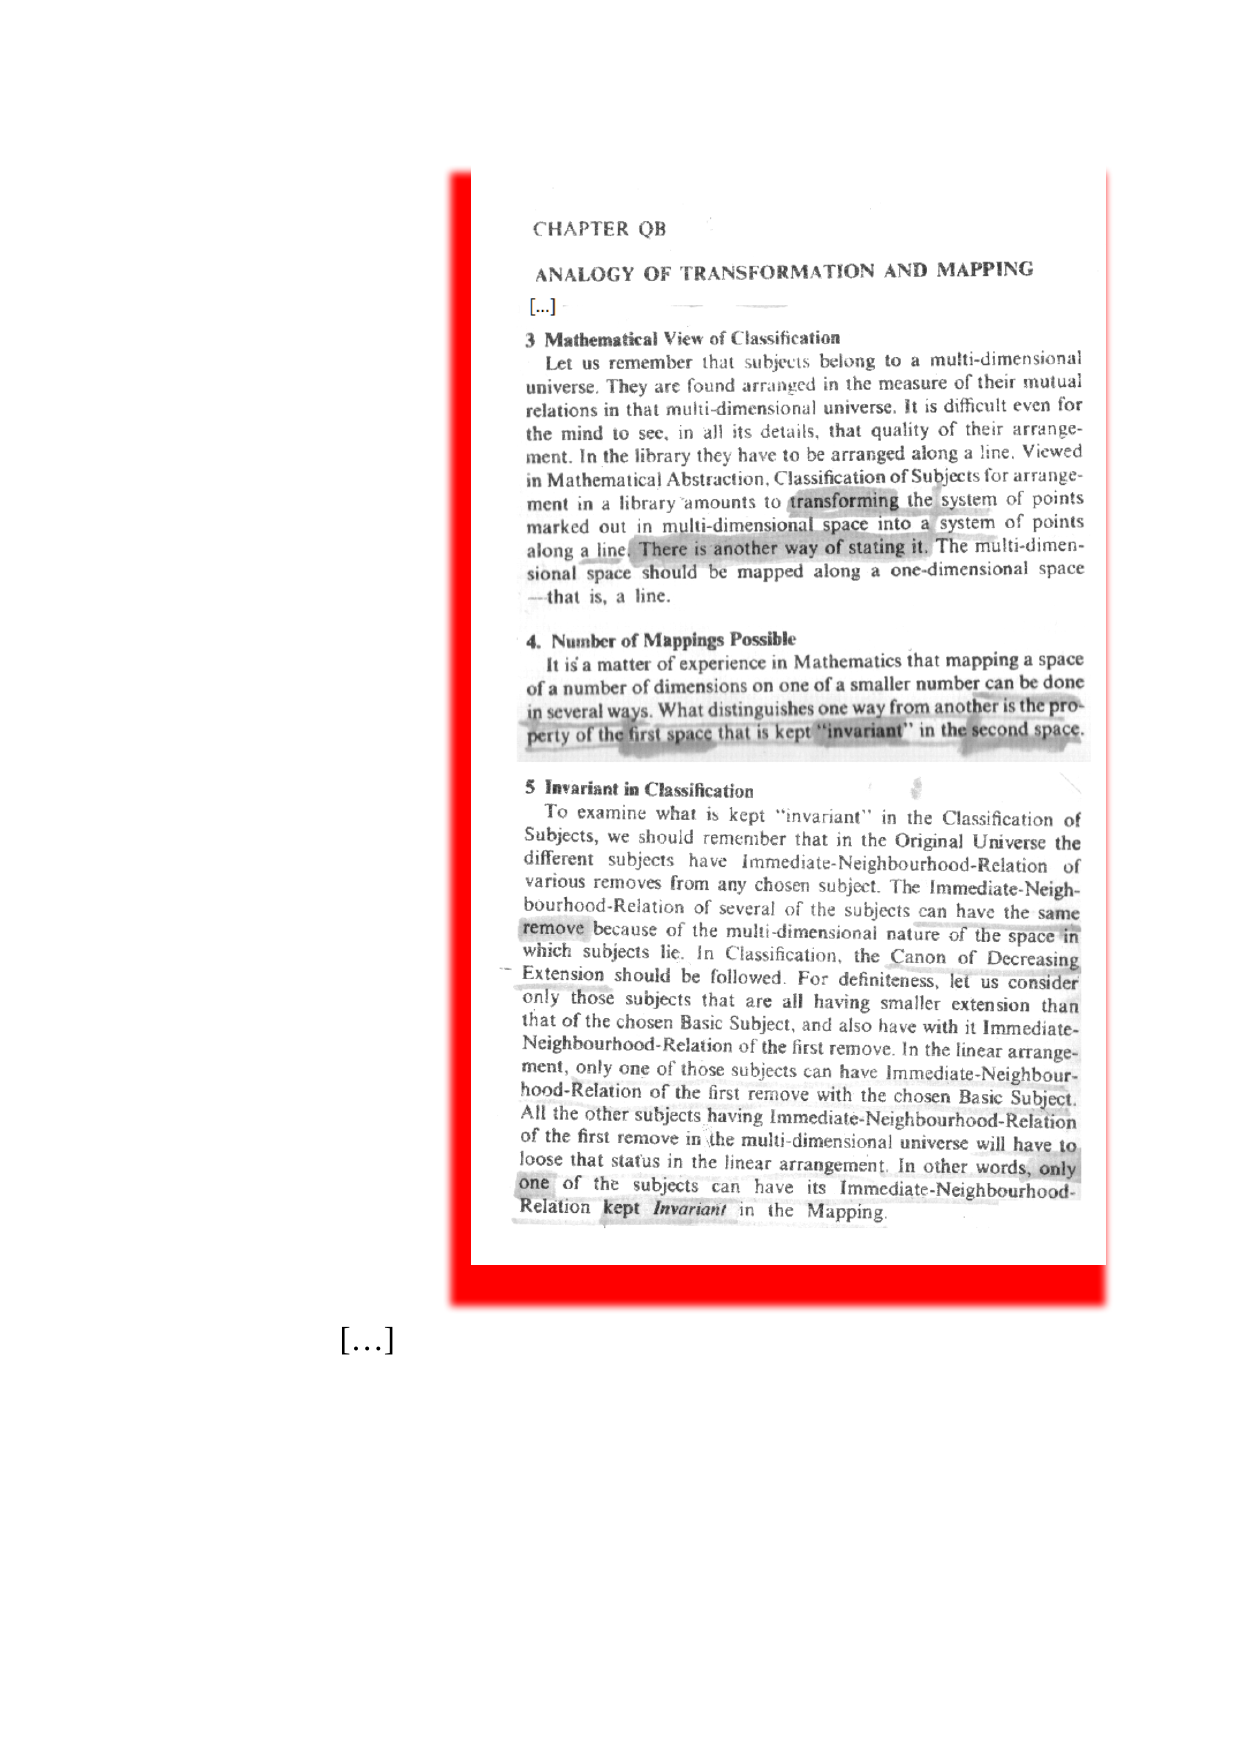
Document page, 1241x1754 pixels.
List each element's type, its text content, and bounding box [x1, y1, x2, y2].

text […] [266, 1320, 1122, 1358]
picture [471, 166, 1106, 1264]
